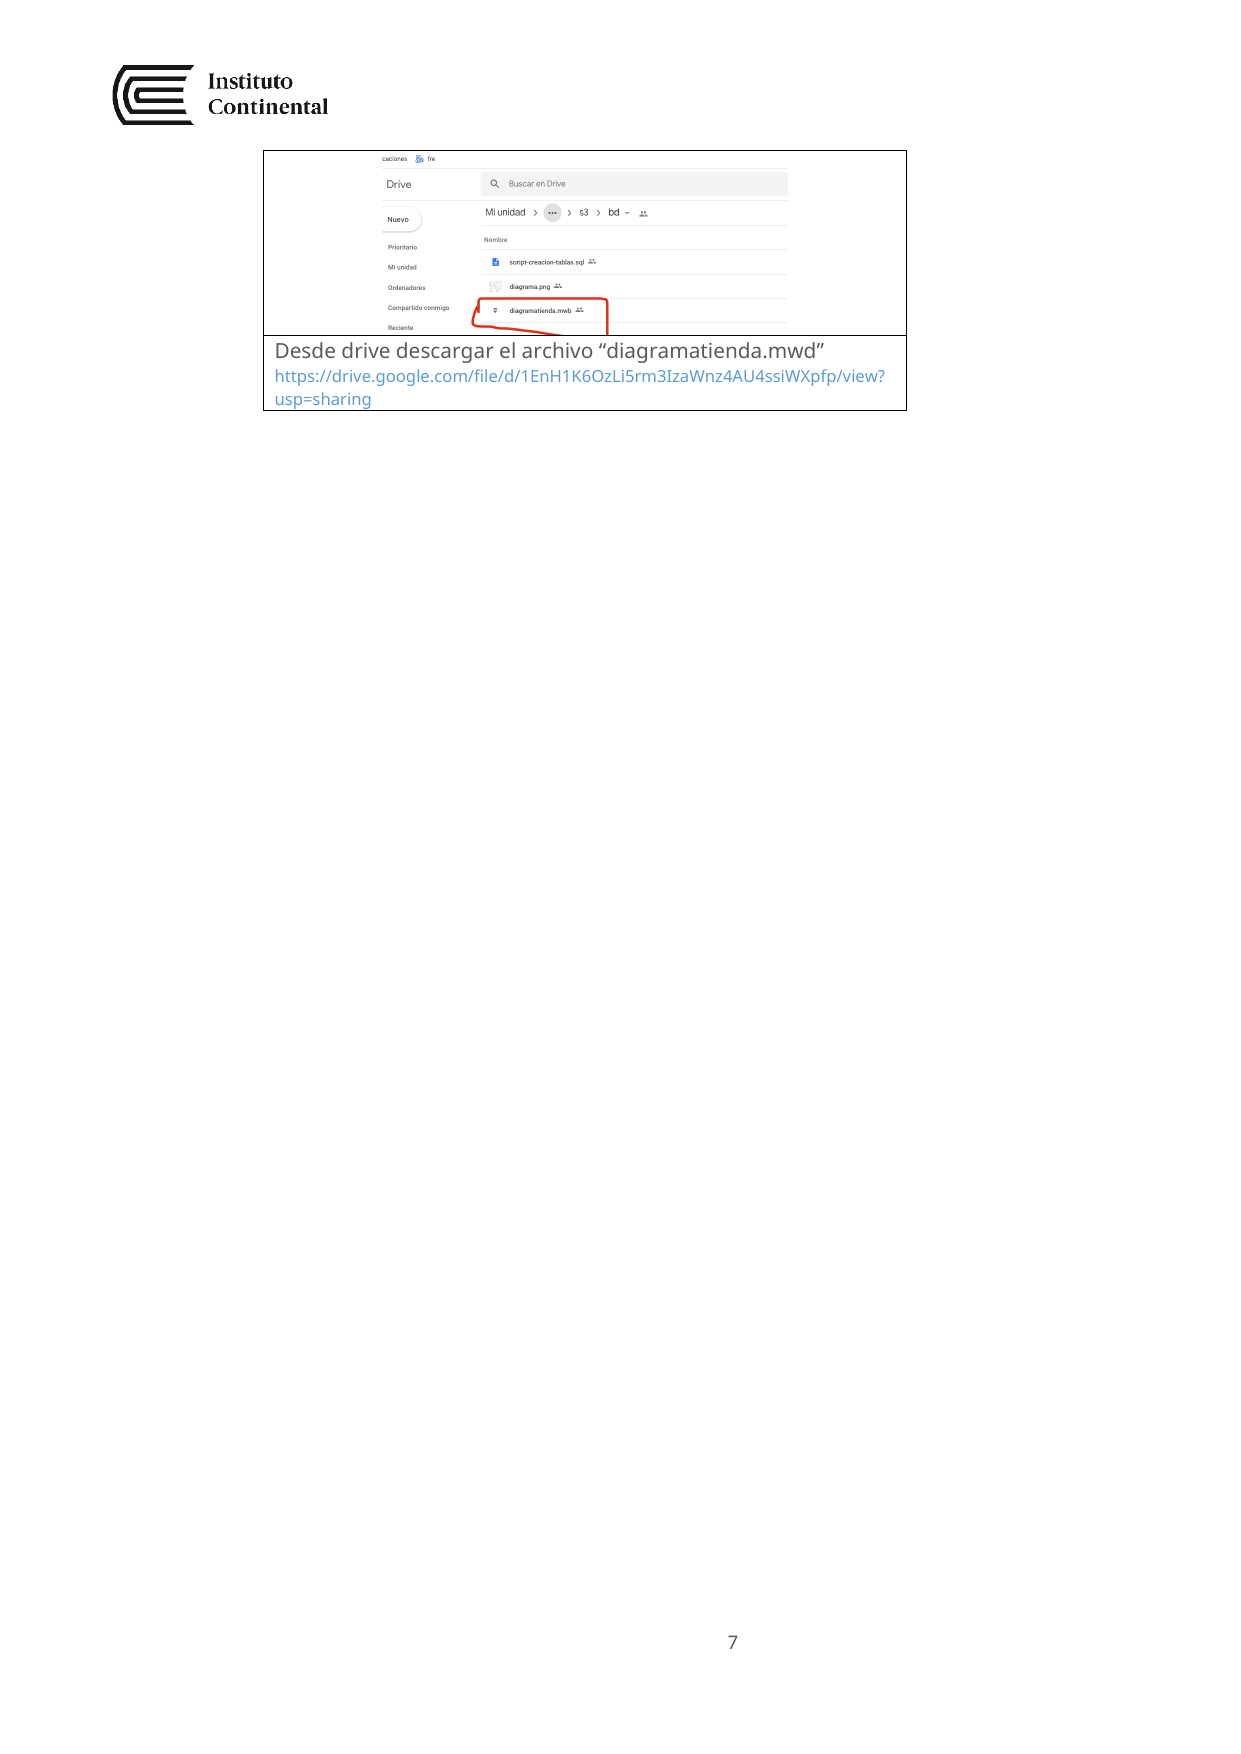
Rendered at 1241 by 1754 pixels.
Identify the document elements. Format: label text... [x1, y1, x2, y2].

picture [382, 151, 788, 335]
table_cell Desde drive descargar el archivo “diagramatienda.mwd” https://drive.google.com/file/d/1EnH1K6OzLi5rm3IzaWnz4AU4ssiWXpfp/view?usp=sharing [264, 336, 906, 410]
picture [112, 65, 328, 125]
table_header [788, 151, 906, 335]
table_header [264, 151, 382, 335]
